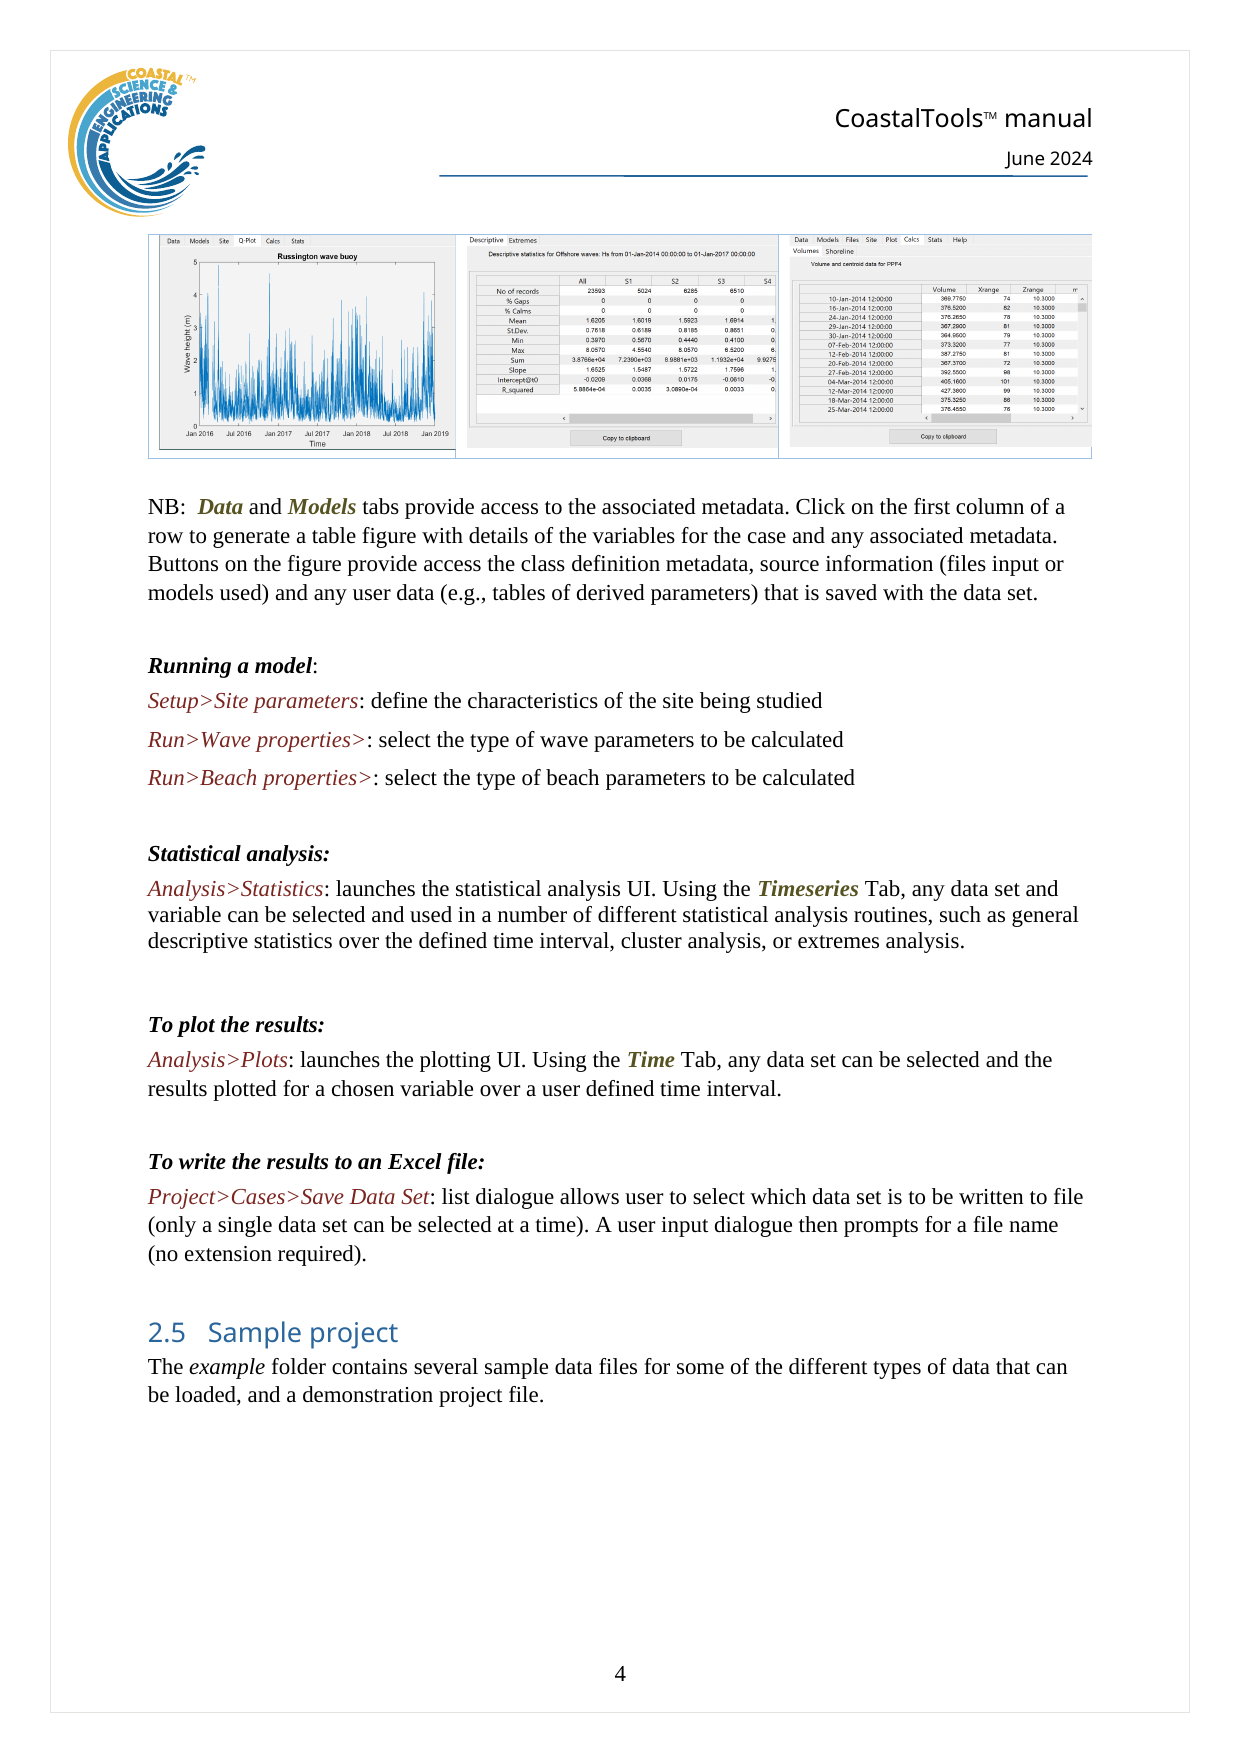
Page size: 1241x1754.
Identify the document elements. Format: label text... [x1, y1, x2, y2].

picture [789, 235, 1092, 447]
text Analysis>Plots: launches the plotting UI. Using the Time Tab, any data set can be selected and the results plotted for a chosen variable over a user defined time interval. [148, 1046, 1093, 1101]
text NB: Data and Models tabs provide access to the associated metadata. Click on the first column of a row to generate a table figure with details of the variables for the case and any associated metadata. Buttons on the figure provide access the class definition metadata, source information (files input or models used) and any user data (e.g., tables of derived parameters) that is saved with the data set. [148, 493, 1093, 605]
text To write the results to an Excel file: [148, 1148, 1093, 1174]
text Run>Beach properties>: select the type of beach parameters to be calculated [148, 764, 1093, 791]
table_cell [149, 235, 455, 457]
picture [467, 235, 779, 448]
text Analysis>Statistics: launches the statistical analysis UI. Using the Timeseries Tab, any data set and variable can be selected and used in a number of different statistical analysis routines, such as general descriptive statistics over the defined time interval, cluster analysis, or extremes analysis. [148, 875, 1093, 954]
picture [159, 235, 456, 450]
text Project>Cases>Save Data Set: list dialogue allows user to select which data set is to be written to file (only a single data set can be selected at a time). A user input dialogue then prompts for a file name (no extension required). [148, 1183, 1093, 1266]
text Statistical analysis: [148, 840, 1093, 866]
subtitle Sample project [148, 1313, 1093, 1350]
text To plot the results: [148, 1011, 1093, 1038]
table_cell [779, 235, 1091, 457]
text Setup>Site parameters: define the characteristics of the site being studied [148, 687, 1093, 713]
text Running a model: [148, 652, 1093, 678]
text Run>Wave properties>: select the type of wave parameters to be calculated [148, 726, 1093, 752]
table_cell [456, 235, 778, 457]
text The example folder contains several sample data files for some of the different types of data that can be loaded, and a demonstration project file. [148, 1353, 1093, 1408]
